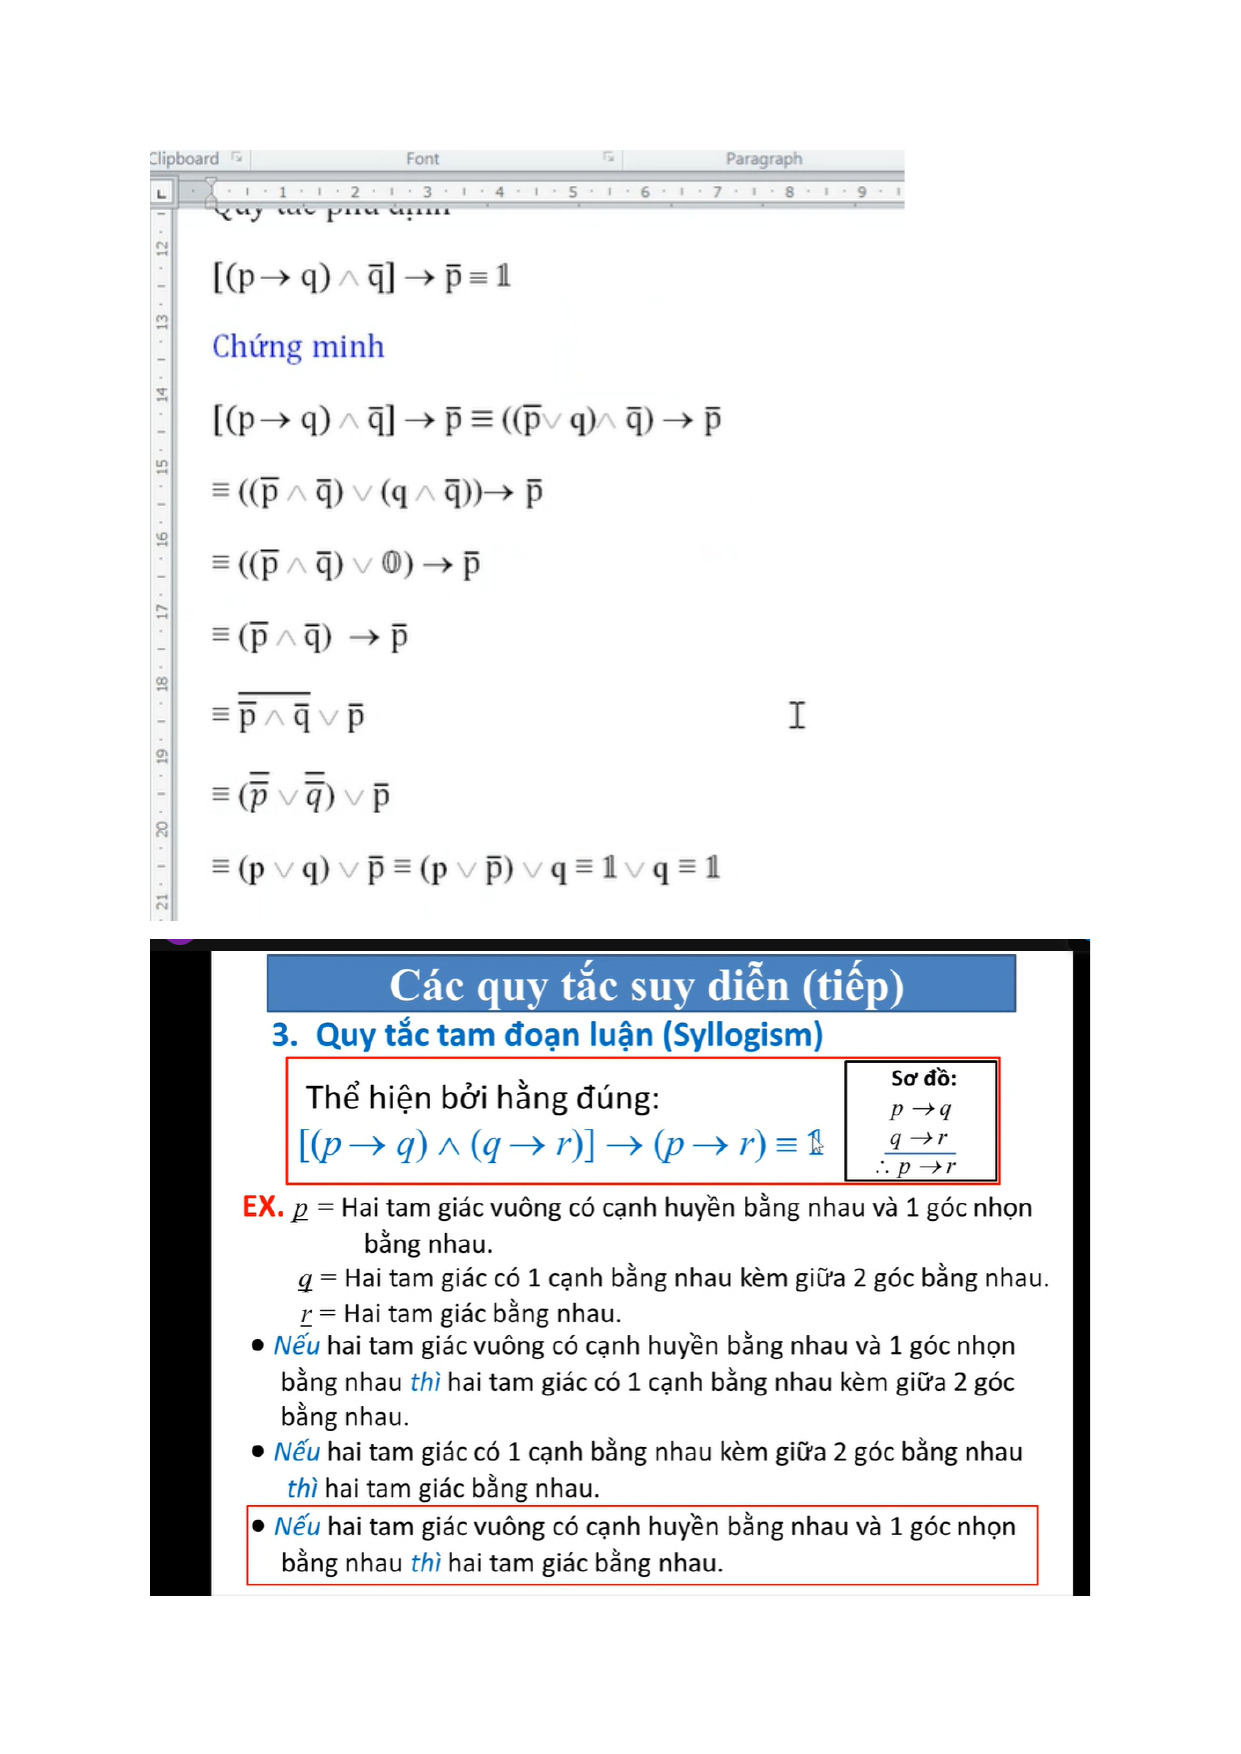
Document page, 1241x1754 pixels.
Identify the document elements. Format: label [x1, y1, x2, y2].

picture [150, 150, 905, 921]
picture [150, 939, 1091, 1600]
